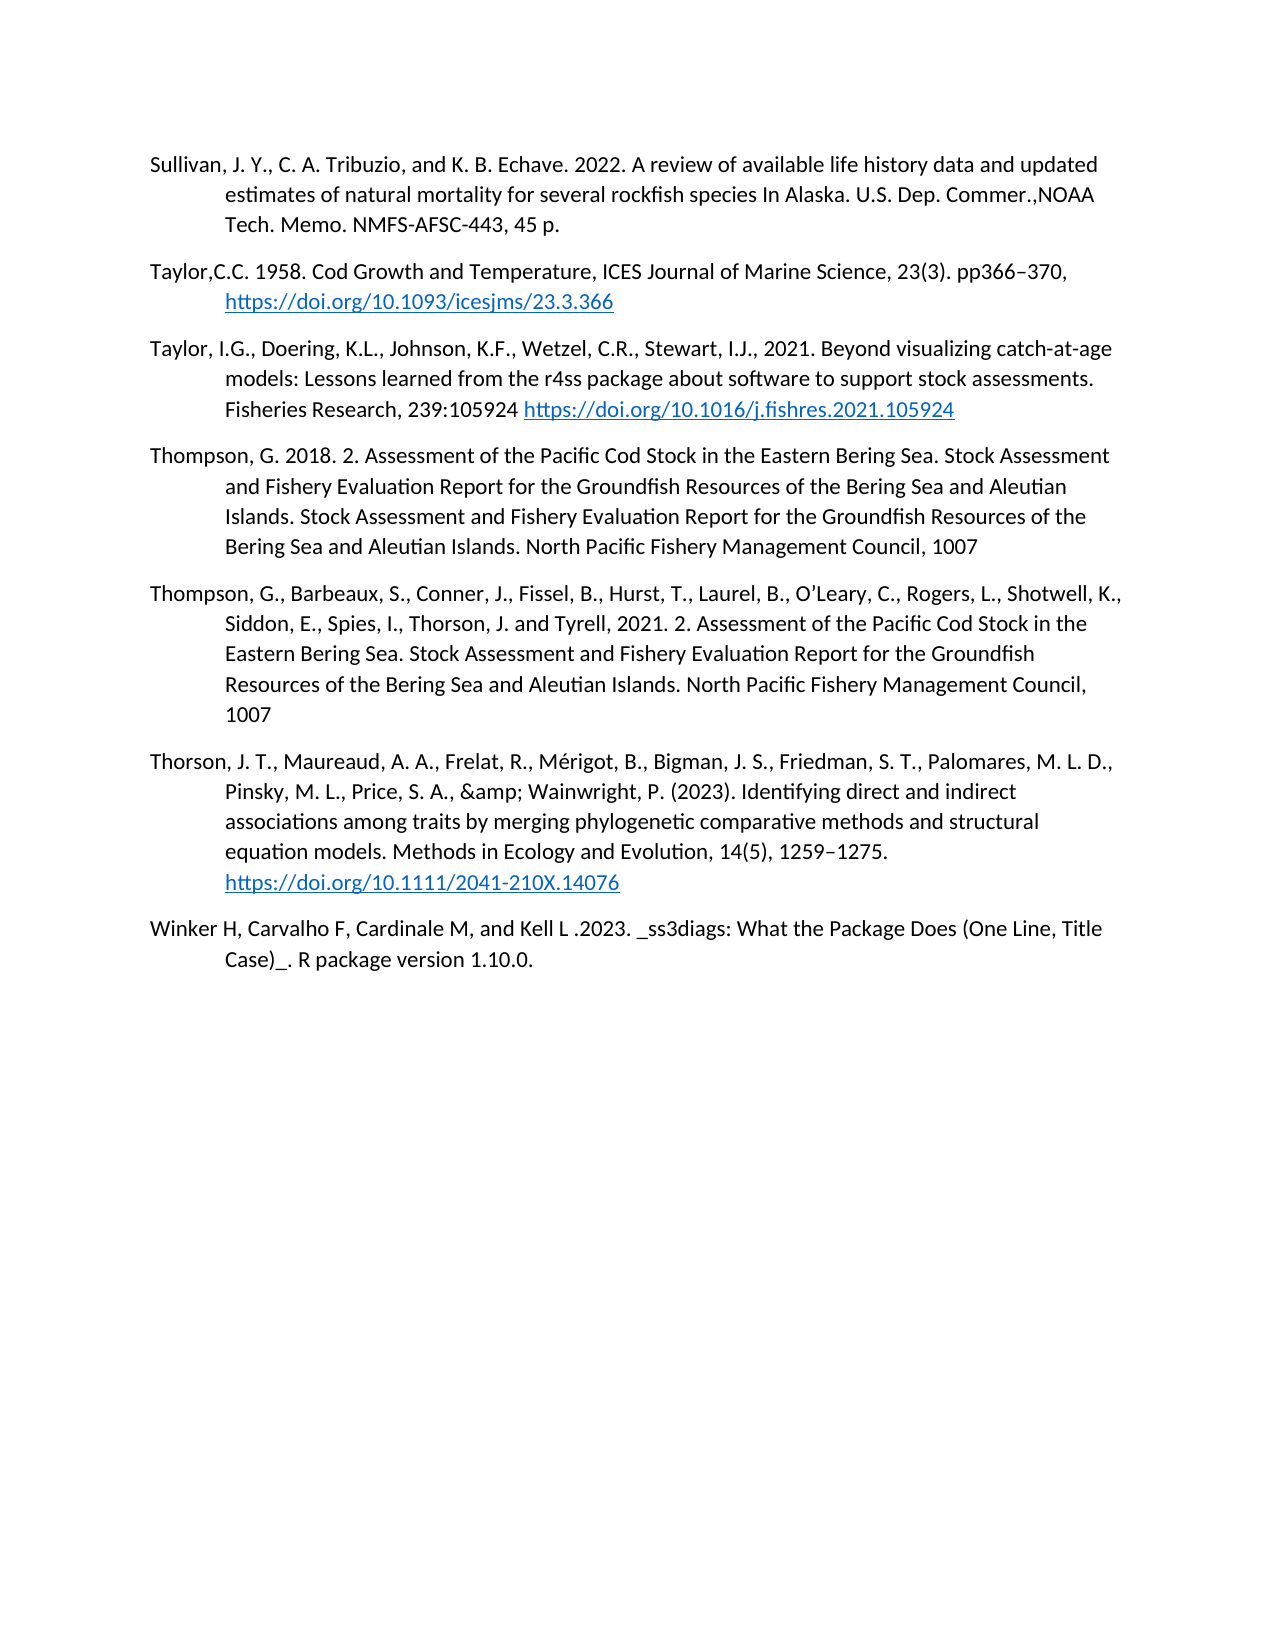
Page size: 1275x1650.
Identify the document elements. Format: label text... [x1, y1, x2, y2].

text Thorson, J. T., Maureaud, A. A., Frelat, R., Mérigot, B., Bigman, J. S., Friedman, S. T., Palomares, M. L. D., Pinsky, M. L., Price, S. A., &amp; Wainwright, P. (2023). Identifying direct and indirect associations among traits by merging phylogenetic comparative methods and structural equation models. Methods in Ecology and Evolution, 14(5), 1259–1275. https://doi.org/10.1111/2041-210X.14076 [150, 747, 1125, 896]
text Taylor,C.C. 1958. Cod Growth and Temperature, ICES Journal of Marine Science, 23(3). pp366–370, https://doi.org/10.1093/icesjms/23.3.366 [150, 257, 1125, 316]
text Winker H, Carvalho F, Cardinale M, and Kell L .2023. _ss3diags: What the Package Does (One Line, Title Case)_. R package version 1.10.0. [150, 914, 1125, 973]
text Taylor, I.G., Doering, K.L., Johnson, K.F., Wetzel, C.R., Stewart, I.J., 2021. Beyond visualizing catch-at-age models: Lessons learned from the r4ss package about software to support stock assessments. Fisheries Research, 239:105924 https://doi.org/10.1016/j.fishres.2021.105924 [150, 334, 1125, 423]
text Thompson, G., Barbeaux, S., Conner, J., Fissel, B., Hurst, T., Laurel, B., O’Leary, C., Rogers, L., Shotwell, K., Siddon, E., Spies, I., Thorson, J. and Tyrell, 2021. 2. Assessment of the Pacific Cod Stock in the Eastern Bering Sea. Stock Assessment and Fishery Evaluation Report for the Groundfish Resources of the Bering Sea and Aleutian Islands. North Pacific Fishery Management Council, 1007 [150, 579, 1125, 728]
text Sullivan, J. Y., C. A. Tribuzio, and K. B. Echave. 2022. A review of available life history data and updated estimates of natural mortality for several rockfish species In Alaska. U.S. Dep. Commer.,NOAA Tech. Memo. NMFS-AFSC-443, 45 p. [150, 150, 1125, 238]
text Thompson, G. 2018. 2. Assessment of the Pacific Cod Stock in the Eastern Bering Sea. Stock Assessment and Fishery Evaluation Report for the Groundfish Resources of the Bering Sea and Aleutian Islands. Stock Assessment and Fishery Evaluation Report for the Groundfish Resources of the Bering Sea and Aleutian Islands. North Pacific Fishery Management Council, 1007 [150, 442, 1125, 560]
